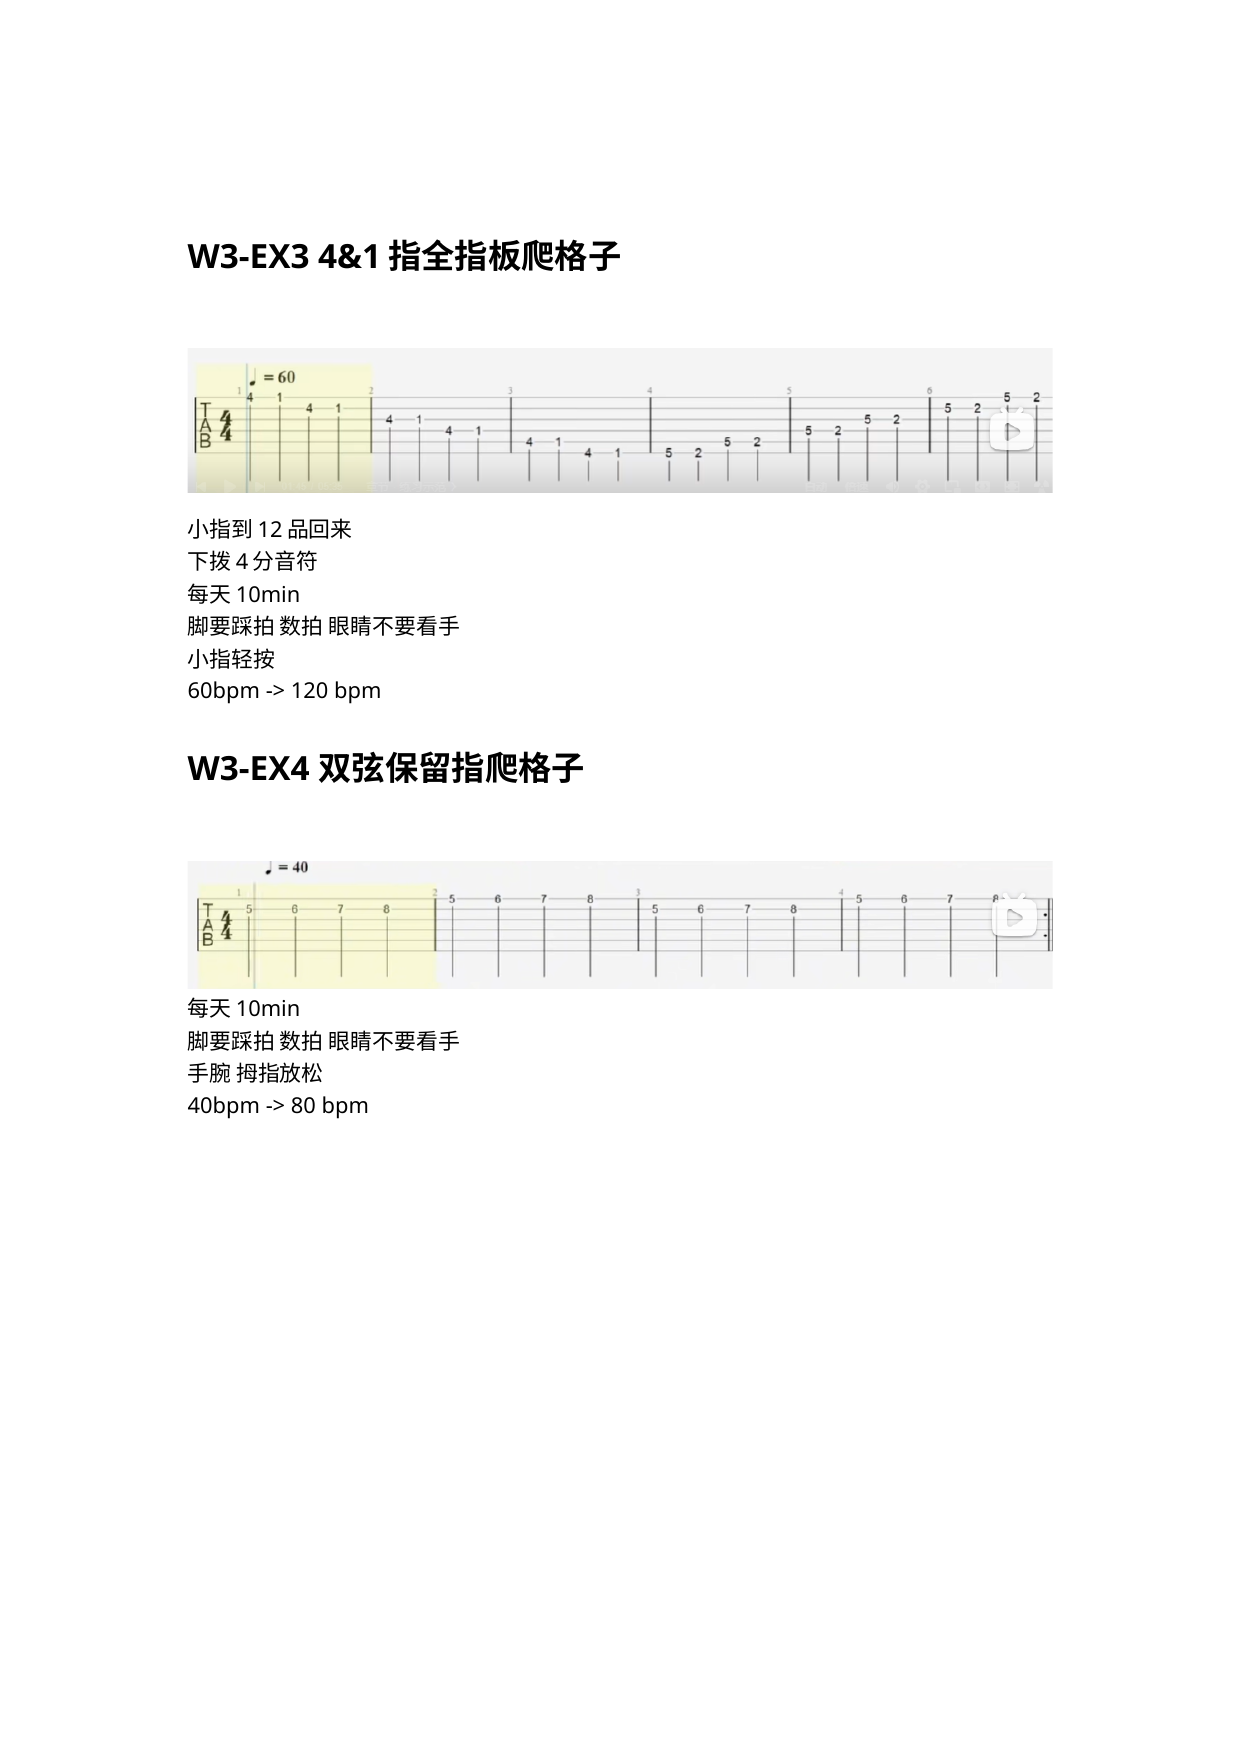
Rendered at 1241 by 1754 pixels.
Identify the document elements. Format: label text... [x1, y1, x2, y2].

text 手腕 拇指放松 [187, 1056, 1053, 1088]
text 脚要踩拍 数拍 眼睛不要看手 [187, 609, 1053, 641]
subtitle W3-EX4 双弦保留指爬格子 [187, 733, 1053, 798]
text 小指到12品回来 [187, 511, 1053, 544]
text 每天10min [187, 991, 1053, 1023]
picture [187, 861, 1053, 989]
text 40bpm -> 80 bpm [187, 1088, 1053, 1121]
text 每天10min [187, 576, 1053, 609]
text 小指轻按 [187, 641, 1053, 674]
text 下拨4分音符 [187, 544, 1053, 576]
picture [187, 348, 1053, 493]
subtitle W3-EX3 4&1指全指板爬格子 [187, 222, 1053, 287]
text 脚要踩拍 数拍 眼睛不要看手 [187, 1023, 1053, 1056]
text 60bpm -> 120 bpm [187, 674, 1053, 706]
